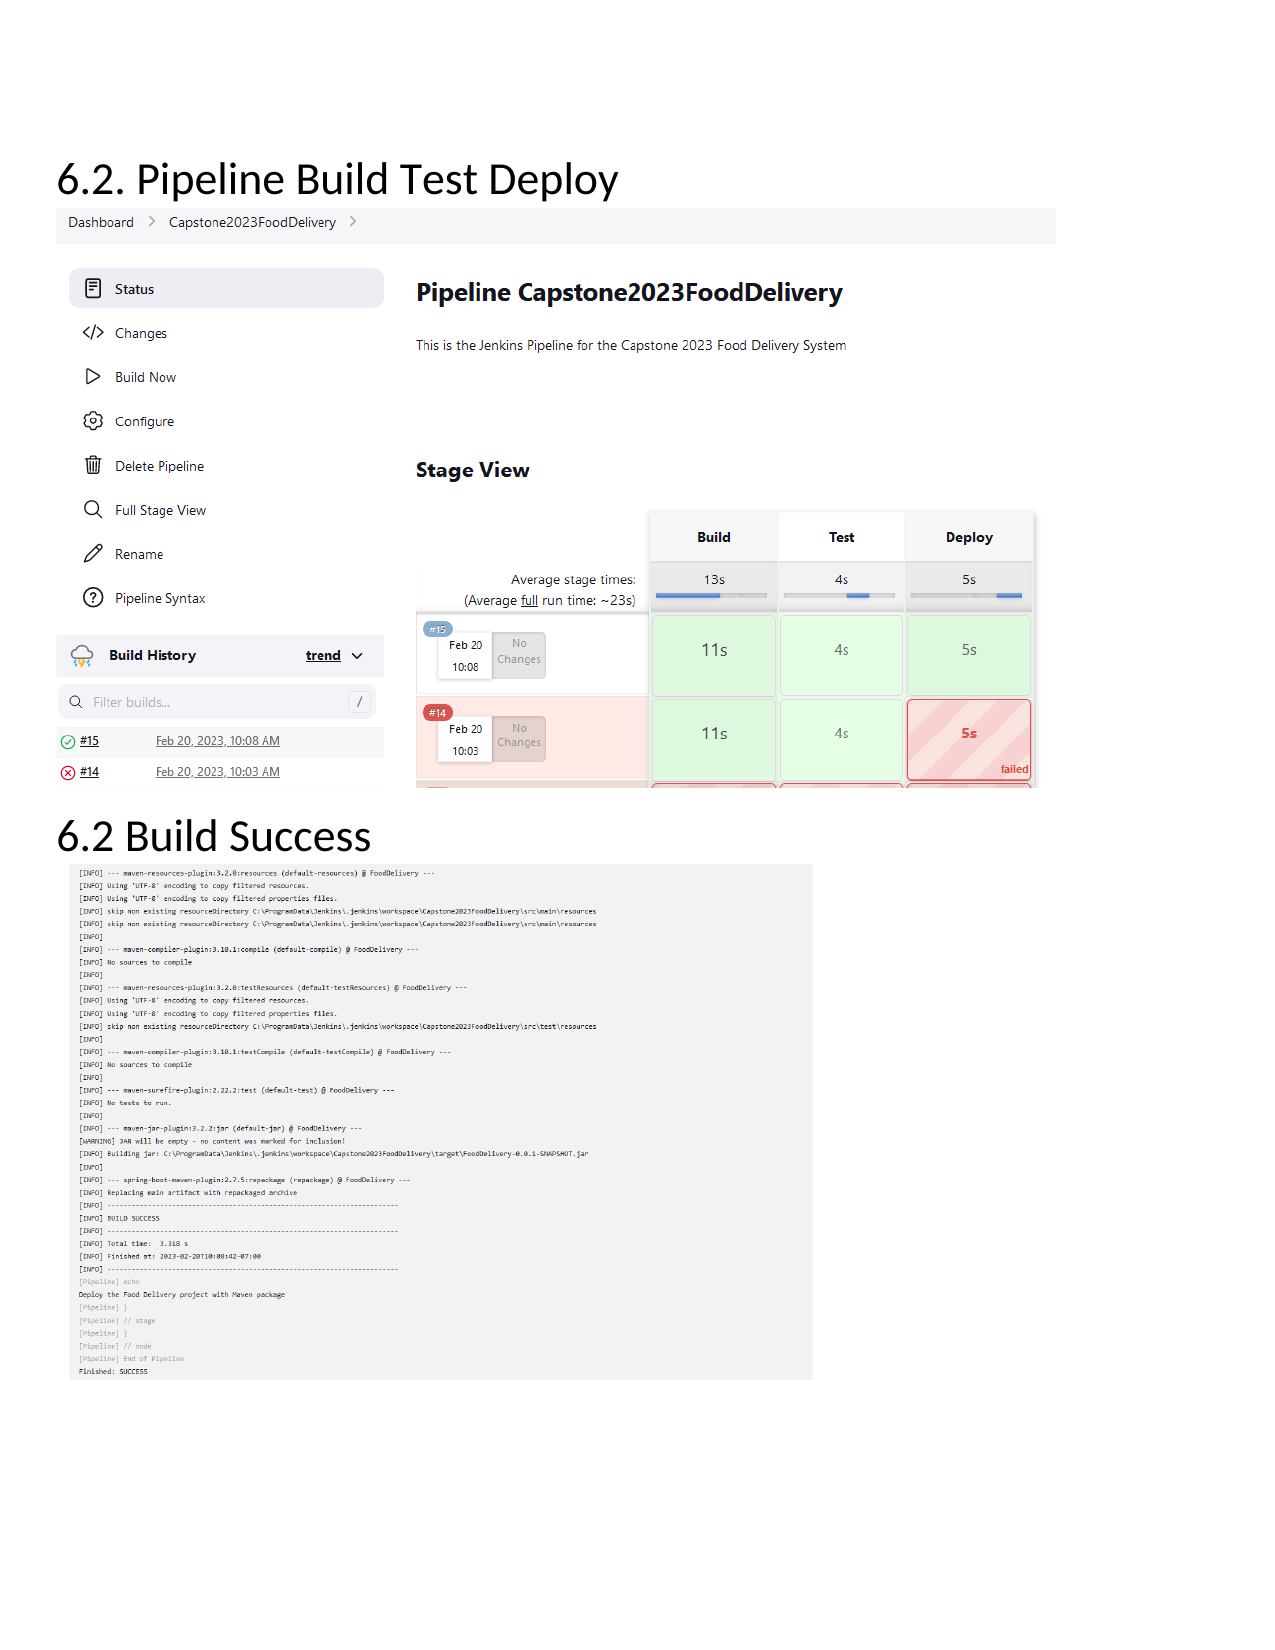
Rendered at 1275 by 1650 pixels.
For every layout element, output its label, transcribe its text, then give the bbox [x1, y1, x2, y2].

picture [56, 864, 813, 1380]
picture [56, 208, 1056, 788]
